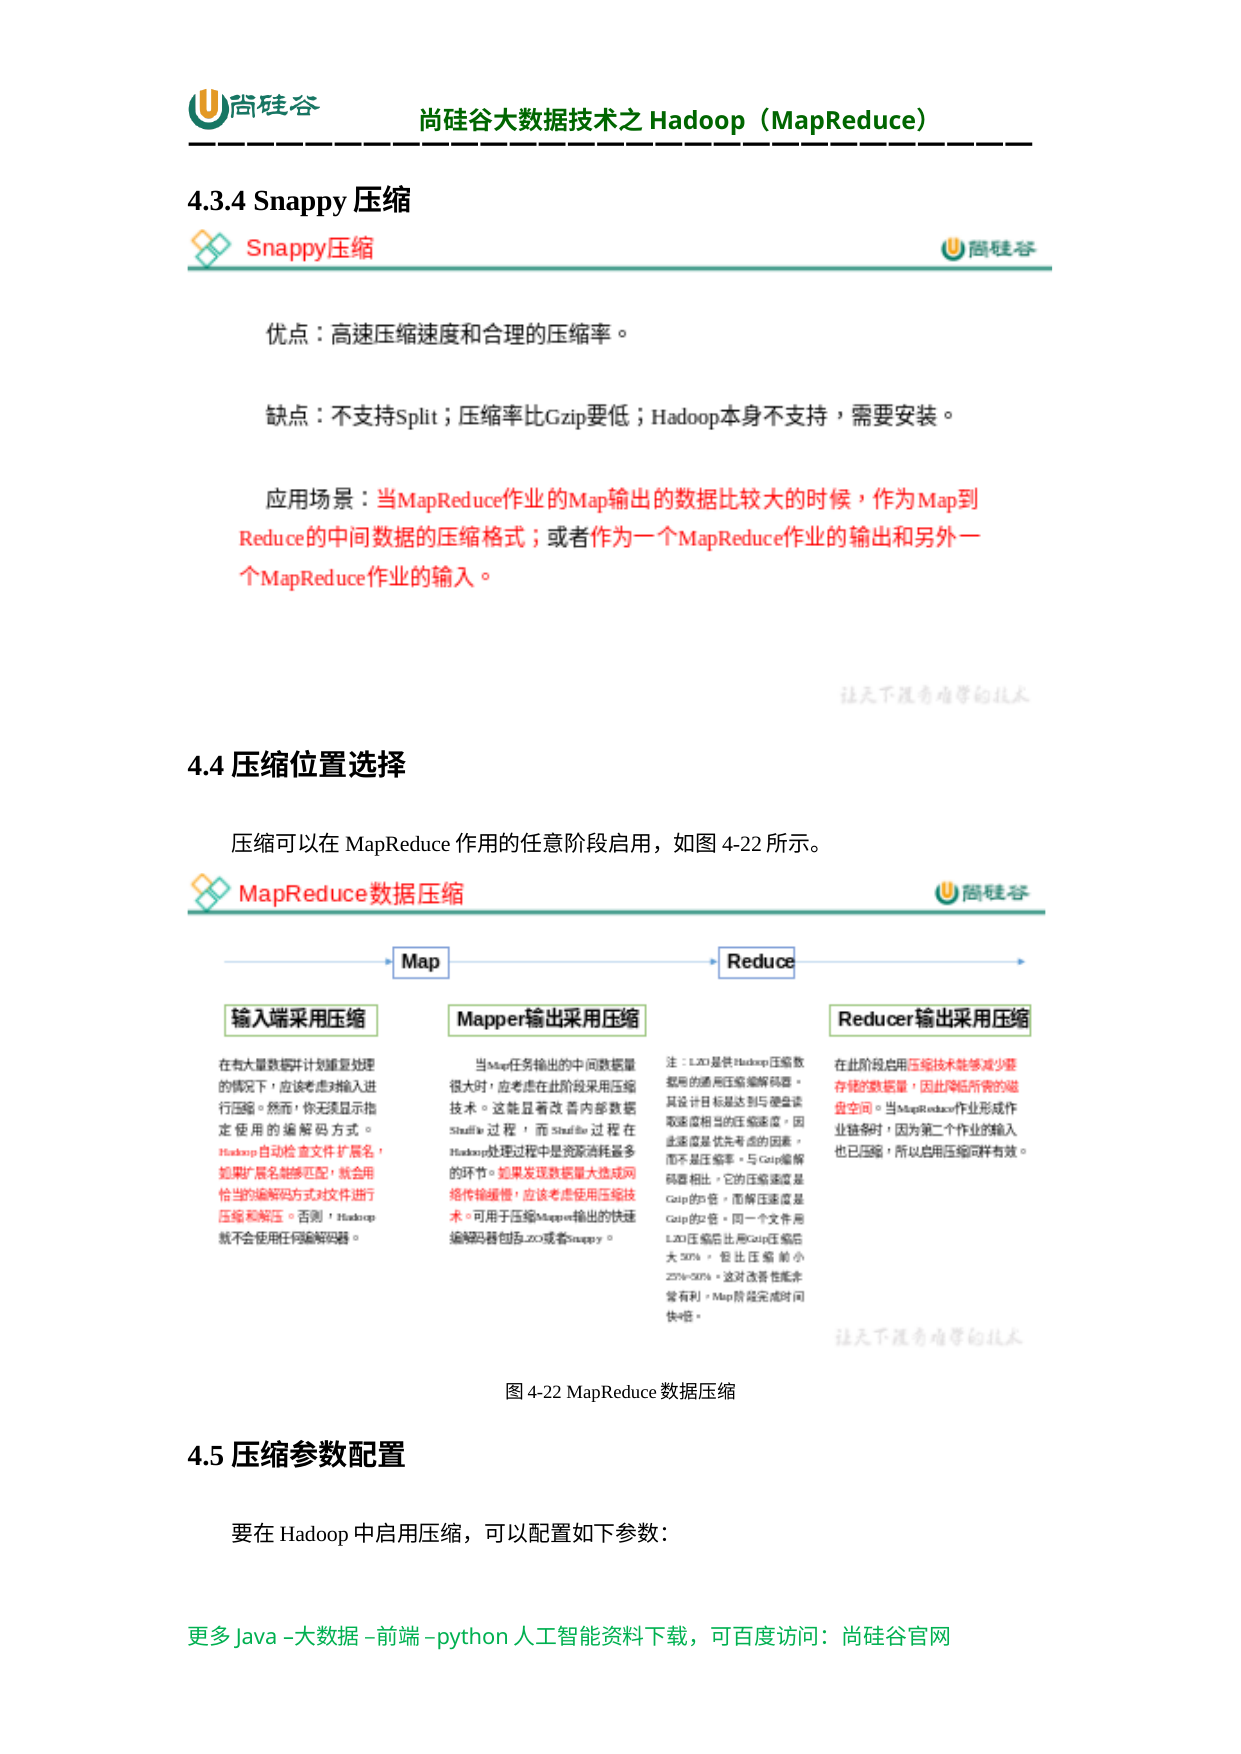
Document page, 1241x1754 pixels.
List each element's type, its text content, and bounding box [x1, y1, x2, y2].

text 压缩可以在MapReduce作用的任意阶段启用，如图4-22所示。 [187, 825, 1053, 858]
text 要在Hadoop中启用压缩，可以配置如下参数： [187, 1515, 1053, 1548]
subtitle 4.4 压缩位置选择 [187, 730, 1053, 795]
picture [187, 88, 320, 130]
text 图4-22 MapReduce数据压缩 [187, 1374, 1053, 1406]
subtitle 4.5 压缩参数配置 [187, 1420, 1053, 1485]
subtitle 4.3.4 Snappy压缩 [187, 165, 1053, 229]
